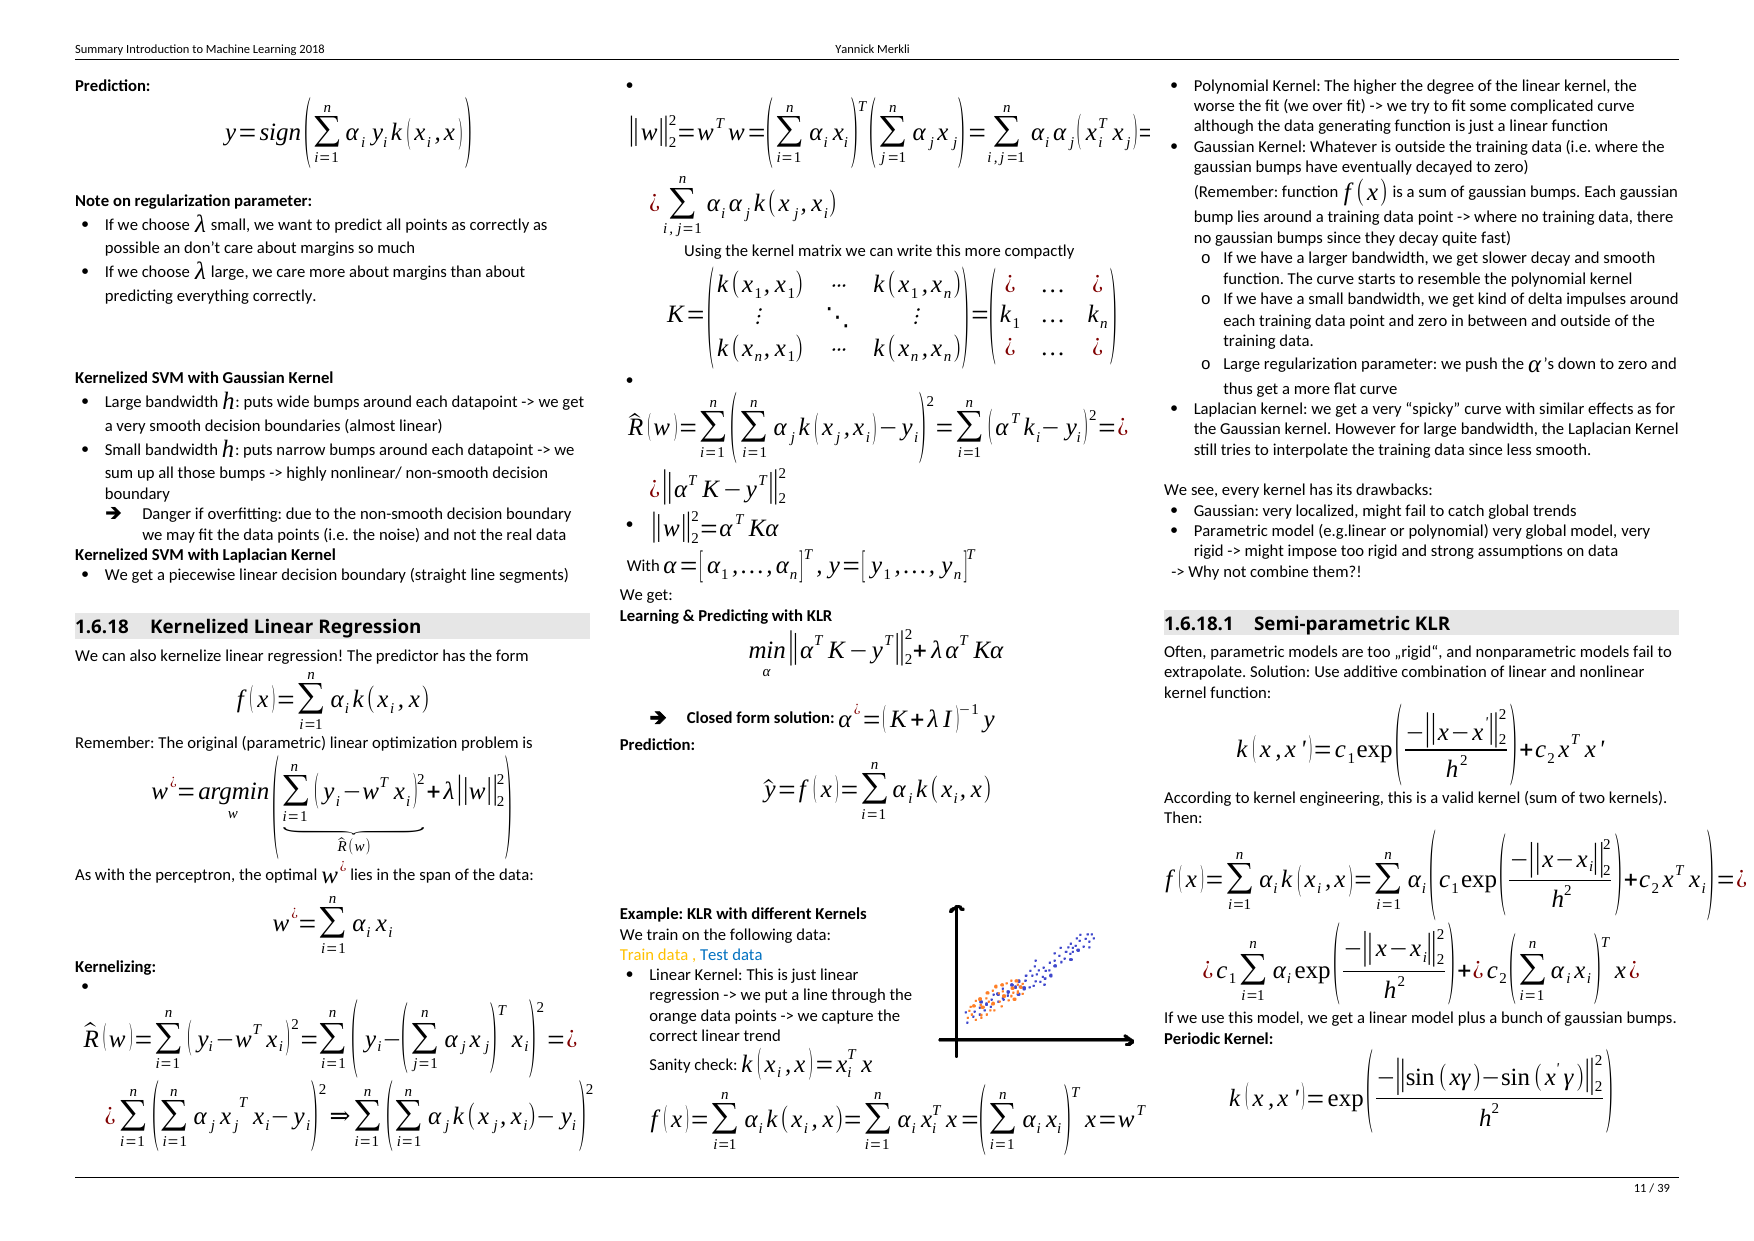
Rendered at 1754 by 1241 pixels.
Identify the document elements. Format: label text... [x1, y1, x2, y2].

text Laplacian kernel: we get a very “spicky” curve with similar effects as for the Gaussian kernel. However for large bandwidth, the Laplacian Kernel still tries to interpolate the training data since less smooth. [1171, 398, 1679, 459]
text Prediction: [75, 75, 590, 95]
text We can also kernelize linear regression! The predictor has the form [75, 645, 590, 665]
text Remember: The original (parametric) linear optimization problem is [75, 733, 590, 753]
list -> Why not combine them?! [1171, 561, 1679, 581]
text If we choose large, we care more about margins than about predicting everything correctly. [82, 258, 590, 306]
text Periodic Kernel: [1164, 1028, 1679, 1048]
text Often, parametric models are too „rigid“, and nonparametric models fail to extrapolate. Solution: Use additive combination of linear and nonlinear [1164, 641, 1679, 682]
list If we have a larger bandwidth, we get slower decay and smooth function. The curve starts to resemble the polynomial kernel [1201, 247, 1679, 289]
text If we choose small, we want to predict all points as correctly as possible an don’t care about margins so much [82, 210, 590, 258]
list (Remember: function is a sum of gaussian bumps. Each gaussian bump lies around a training data point -> where no training data, there no gaussian bumps since they decay quite fast) [1193, 177, 1679, 247]
text As with the perceptron, the optimal lies in the span of the data: [75, 860, 590, 889]
text According to kernel engineering, this is a valid kernel (sum of two kernels). [1164, 787, 1679, 808]
text Kernelized SVM with Gaussian Kernel [75, 367, 590, 387]
list If we have a small bandwidth, we get kind of delta impulses around each training data point and zero in between and outside of the training data. [1201, 289, 1679, 350]
text If we use this model, we get a linear model plus a bunch of gaussian bumps. [1164, 1008, 1679, 1028]
text Polynomial Kernel: The higher the degree of the linear kernel, the worse the fit (we over fit) -> we try to fit some complicated curve although the data generating function is just a linear function [1171, 75, 1679, 136]
text Linear Kernel: This is just linear regression -> we put a line through the orange data points -> we capture the correct linear trend [627, 964, 937, 1046]
subtitle Kernelized Linear Regression [75, 613, 590, 639]
text Parametric model (e.g.linear or polynomial) very global model, very rigid -> might impose too rigid and strong assumptions on data [1171, 520, 1679, 561]
text We train on the following data: [619, 924, 937, 944]
list Kernelized SVM with Laplacian Kernel [75, 544, 590, 564]
list Sanity check: [649, 1046, 1134, 1082]
text Example: KLR with different Kernels [619, 903, 937, 924]
text Small bandwidth : puts narrow bumps around each datapoint -> we sum up all those bumps -> highly nonlinear/ non-smooth decision boundary [82, 435, 590, 503]
list We see, every kernel has its drawbacks: [1164, 479, 1679, 500]
list Learning & Predicting with KLR [619, 605, 1134, 625]
text Prediction: [619, 734, 1134, 755]
text Gaussian: very localized, might fail to catch global trends [1171, 500, 1679, 520]
text Then: [1164, 808, 1679, 828]
text Gaussian Kernel: Whatever is outside the training data (i.e. where the gaussian bumps have eventually decayed to zero) [1171, 136, 1679, 177]
text Kernelizing: [75, 956, 590, 977]
text Large bandwidth : puts wide bumps around each datapoint -> we get a very smooth decision boundaries (almost linear) [82, 387, 590, 435]
list We get: [619, 584, 1134, 605]
list Closed form solution: [649, 701, 1134, 734]
list Note on regularization parameter: [75, 190, 590, 210]
text We get a piecewise linear decision boundary (straight line segments) [82, 564, 590, 585]
list Using the kernel matrix we can write this more compactly [627, 237, 1134, 370]
list Danger if overfitting: due to the non-smooth decision boundary we may fit the data points (i.e. the noise) and not the real data [104, 503, 590, 544]
text Train data , Test data [619, 944, 937, 964]
picture [937, 903, 1135, 1059]
list Large regularization parameter: we push the ’s down to zero and thus get a more flat curve [1201, 350, 1679, 398]
subtitle Semi-parametric KLR [1164, 610, 1679, 635]
list With [627, 546, 1134, 584]
text kernel function: [1164, 682, 1679, 702]
